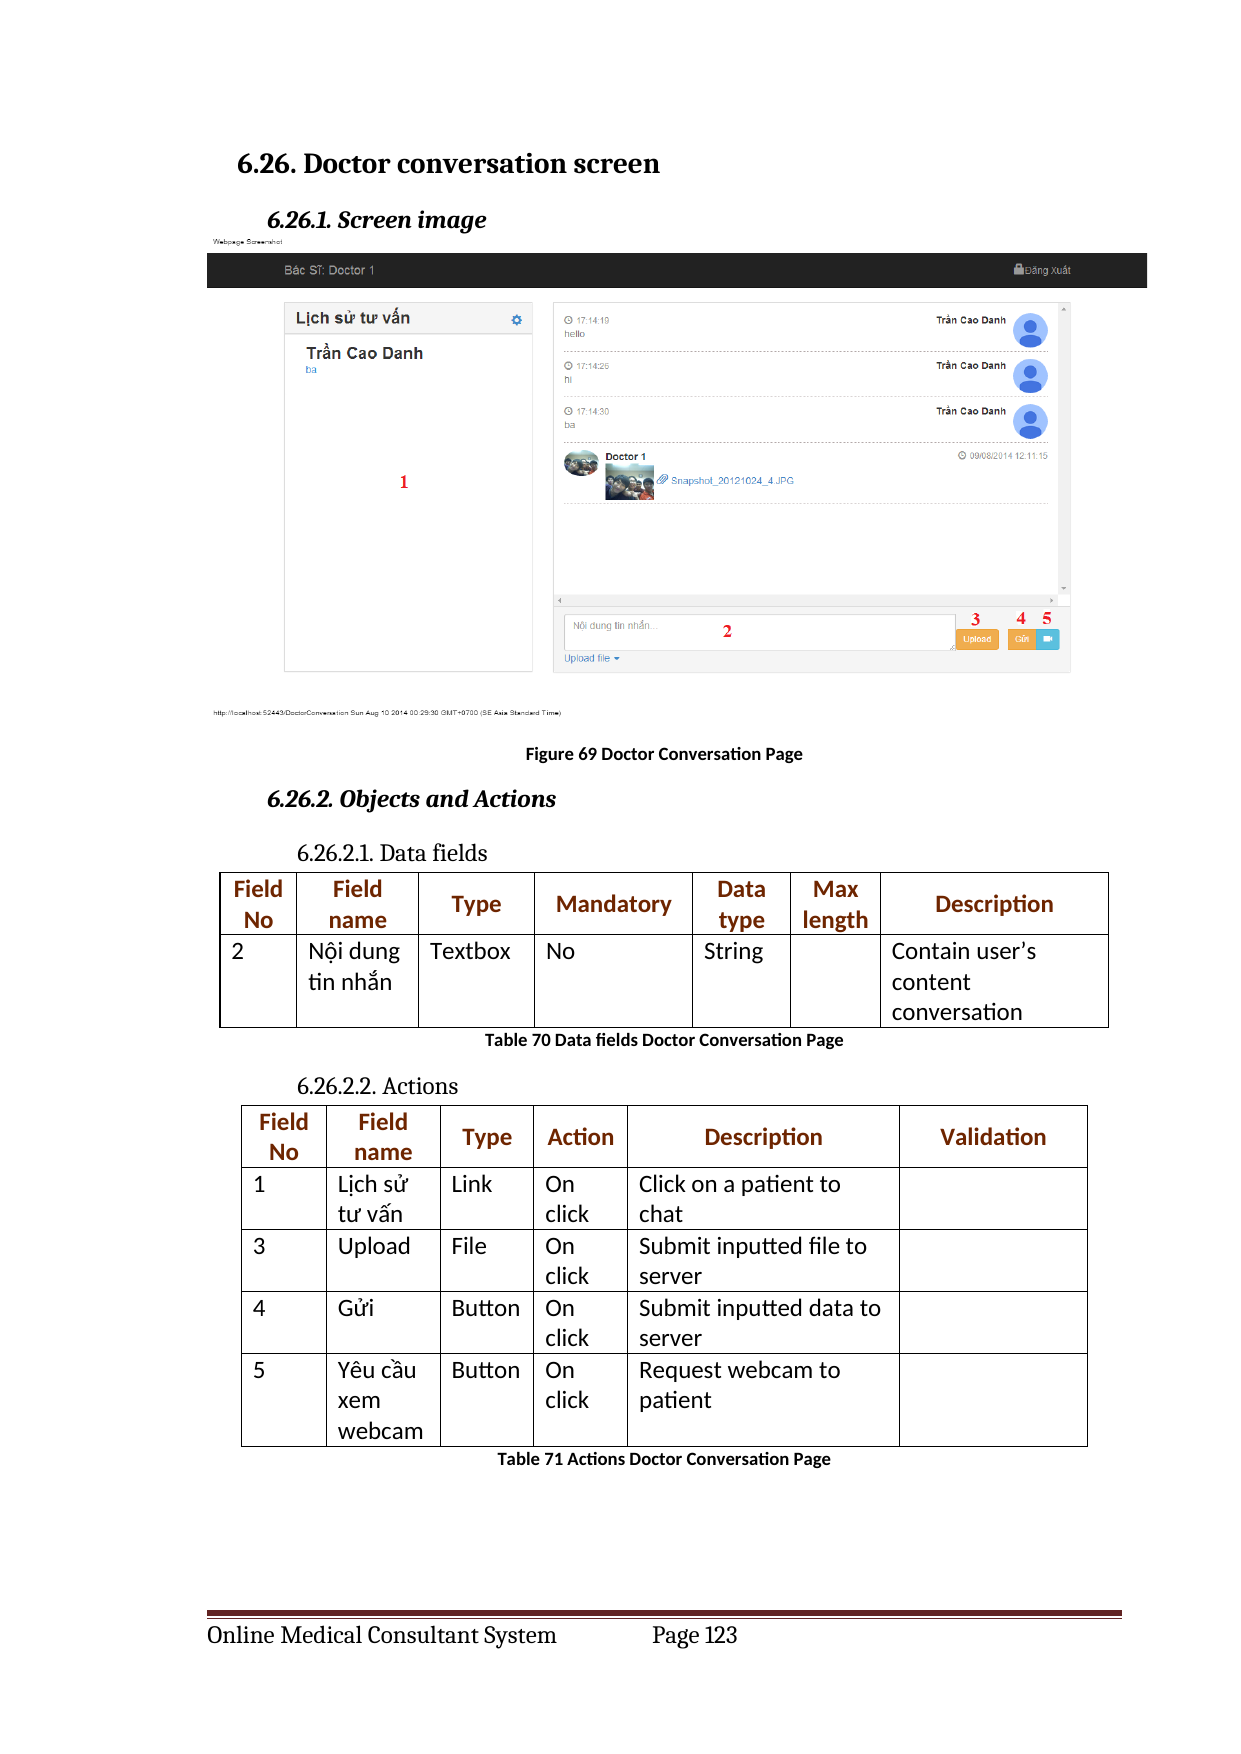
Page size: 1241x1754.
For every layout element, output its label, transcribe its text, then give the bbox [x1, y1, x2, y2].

subtitle Data fields [282, 839, 1122, 868]
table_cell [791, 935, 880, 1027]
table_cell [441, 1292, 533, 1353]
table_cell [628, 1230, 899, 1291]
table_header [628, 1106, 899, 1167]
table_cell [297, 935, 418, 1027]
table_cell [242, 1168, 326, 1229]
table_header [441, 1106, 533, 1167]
subtitle Doctor conversation screen [237, 147, 1122, 181]
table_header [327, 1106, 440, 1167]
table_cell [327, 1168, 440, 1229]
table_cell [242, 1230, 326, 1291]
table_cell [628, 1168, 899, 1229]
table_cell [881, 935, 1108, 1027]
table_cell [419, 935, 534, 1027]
subtitle Screen image [267, 206, 1122, 235]
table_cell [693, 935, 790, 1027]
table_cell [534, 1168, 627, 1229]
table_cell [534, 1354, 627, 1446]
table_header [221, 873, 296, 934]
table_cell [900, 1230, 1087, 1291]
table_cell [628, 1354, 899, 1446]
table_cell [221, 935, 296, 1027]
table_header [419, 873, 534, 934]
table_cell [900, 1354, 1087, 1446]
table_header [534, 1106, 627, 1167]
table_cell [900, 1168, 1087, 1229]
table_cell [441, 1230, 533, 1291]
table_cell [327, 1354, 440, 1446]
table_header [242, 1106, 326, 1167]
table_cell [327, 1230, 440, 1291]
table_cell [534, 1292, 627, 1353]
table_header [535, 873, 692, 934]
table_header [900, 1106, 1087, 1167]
subtitle Objects and Actions [267, 785, 1122, 814]
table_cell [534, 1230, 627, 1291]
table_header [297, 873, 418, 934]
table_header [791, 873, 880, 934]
subtitle Actions [282, 1072, 1122, 1101]
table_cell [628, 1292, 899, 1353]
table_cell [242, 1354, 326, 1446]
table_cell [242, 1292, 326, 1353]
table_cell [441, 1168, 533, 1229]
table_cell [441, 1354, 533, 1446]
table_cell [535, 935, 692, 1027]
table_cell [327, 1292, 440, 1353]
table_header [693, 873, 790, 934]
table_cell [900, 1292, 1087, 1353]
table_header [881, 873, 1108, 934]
picture [207, 239, 1148, 717]
